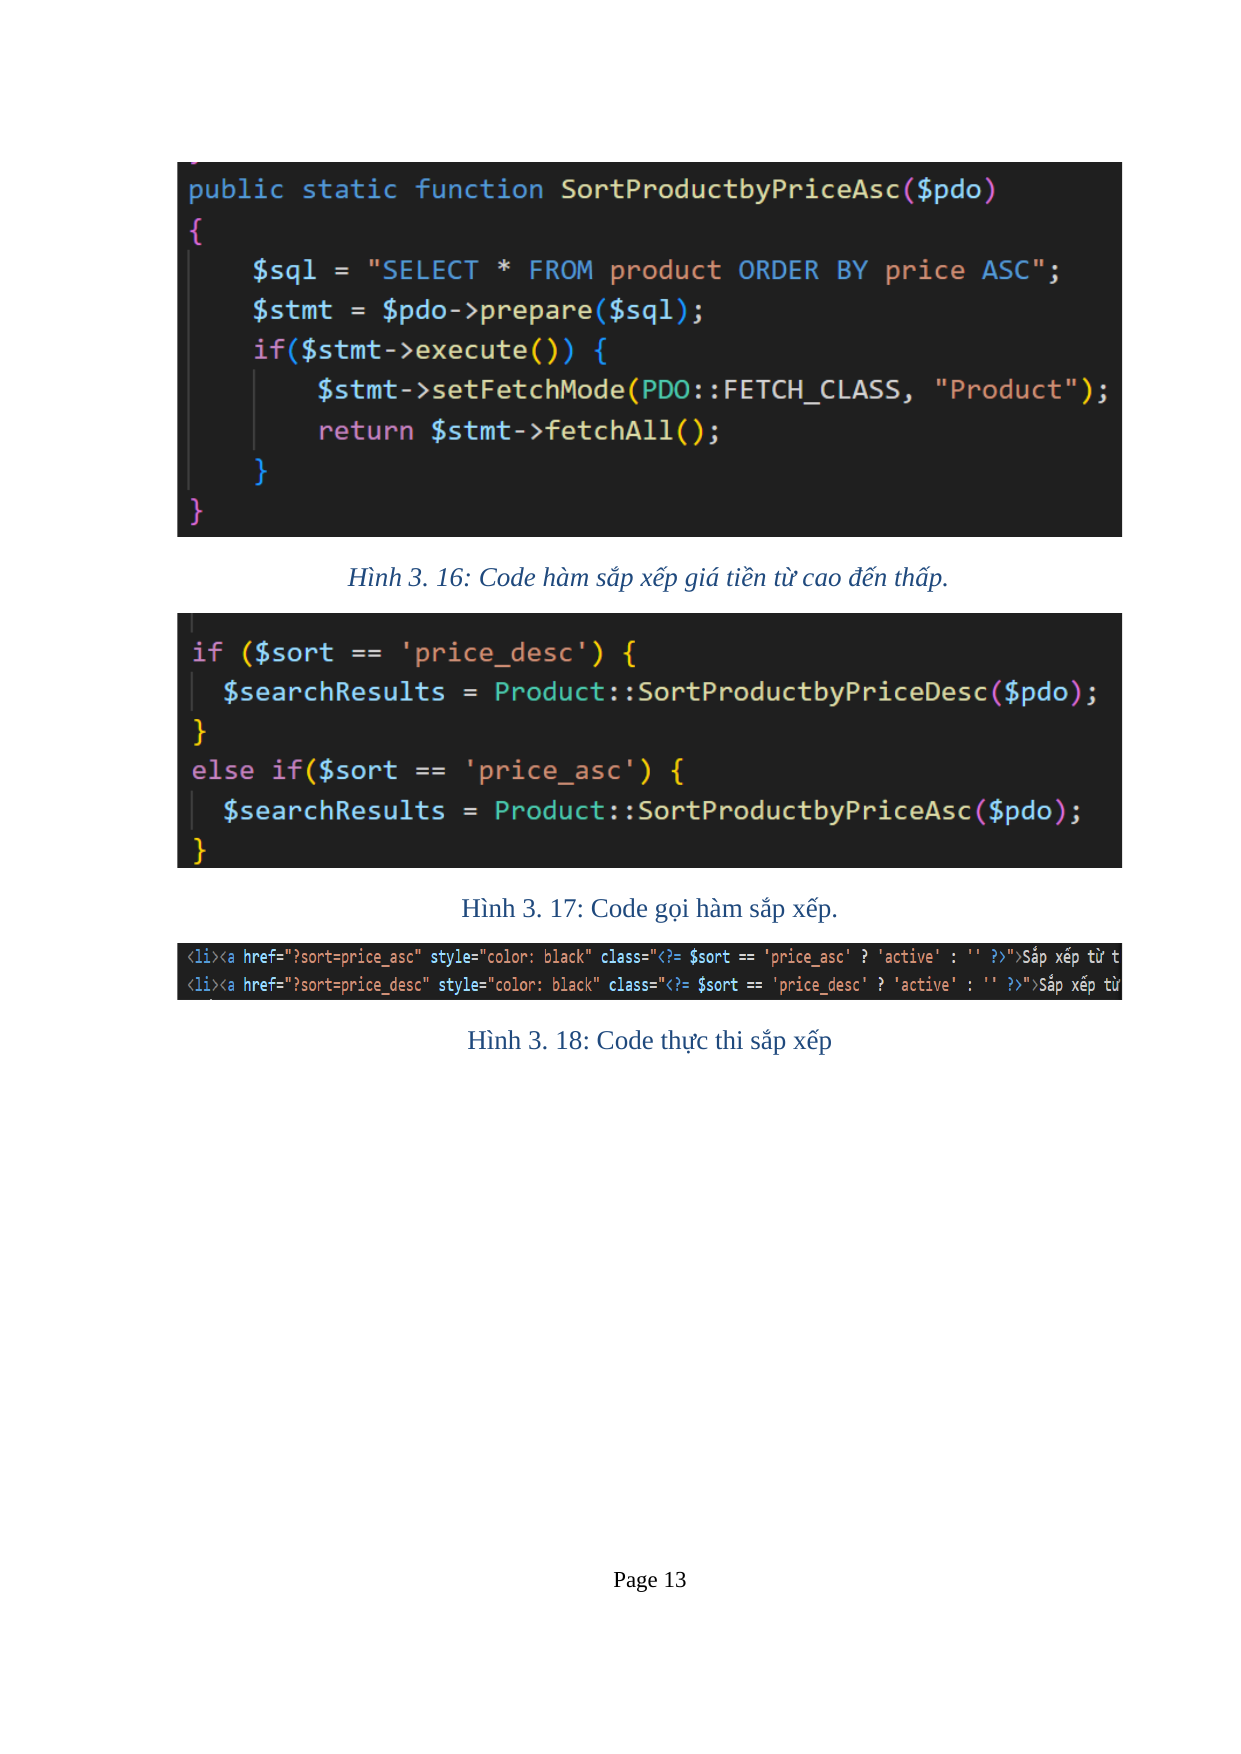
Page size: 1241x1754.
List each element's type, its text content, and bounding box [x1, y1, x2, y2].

text Hình 3. 18: Code thực thi sắp xếp [177, 1024, 1122, 1055]
picture [177, 943, 1123, 1000]
text Hình 3. 16: Code hàm sắp xếp giá tiền từ cao đến thấp. [177, 561, 1122, 592]
text Hình 3. 17: Code gọi hàm sắp xếp. [177, 892, 1122, 923]
picture [177, 613, 1123, 868]
picture [177, 162, 1123, 537]
